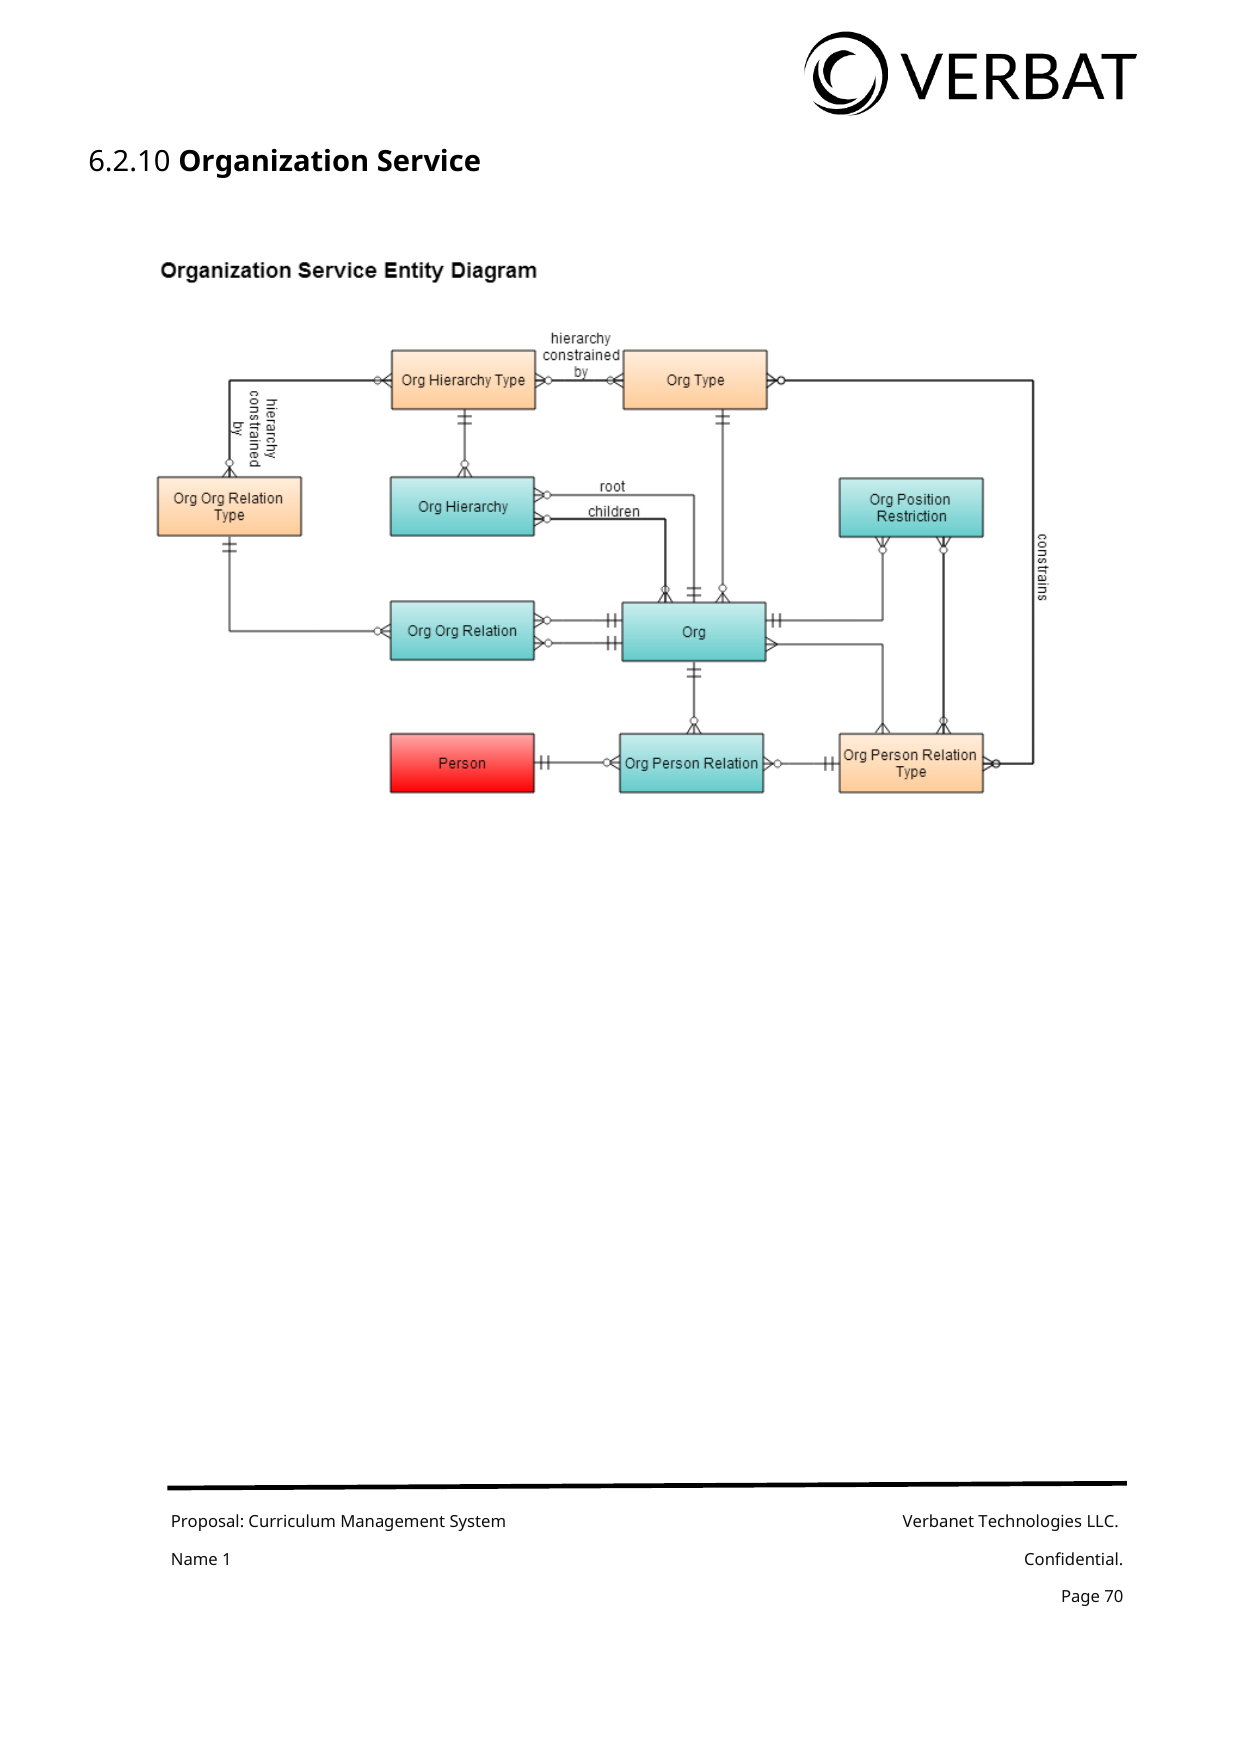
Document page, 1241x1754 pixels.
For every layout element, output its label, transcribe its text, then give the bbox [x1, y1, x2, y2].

picture [800, 27, 1138, 116]
subtitle Organization Service [88, 141, 1053, 180]
picture [152, 254, 1074, 962]
